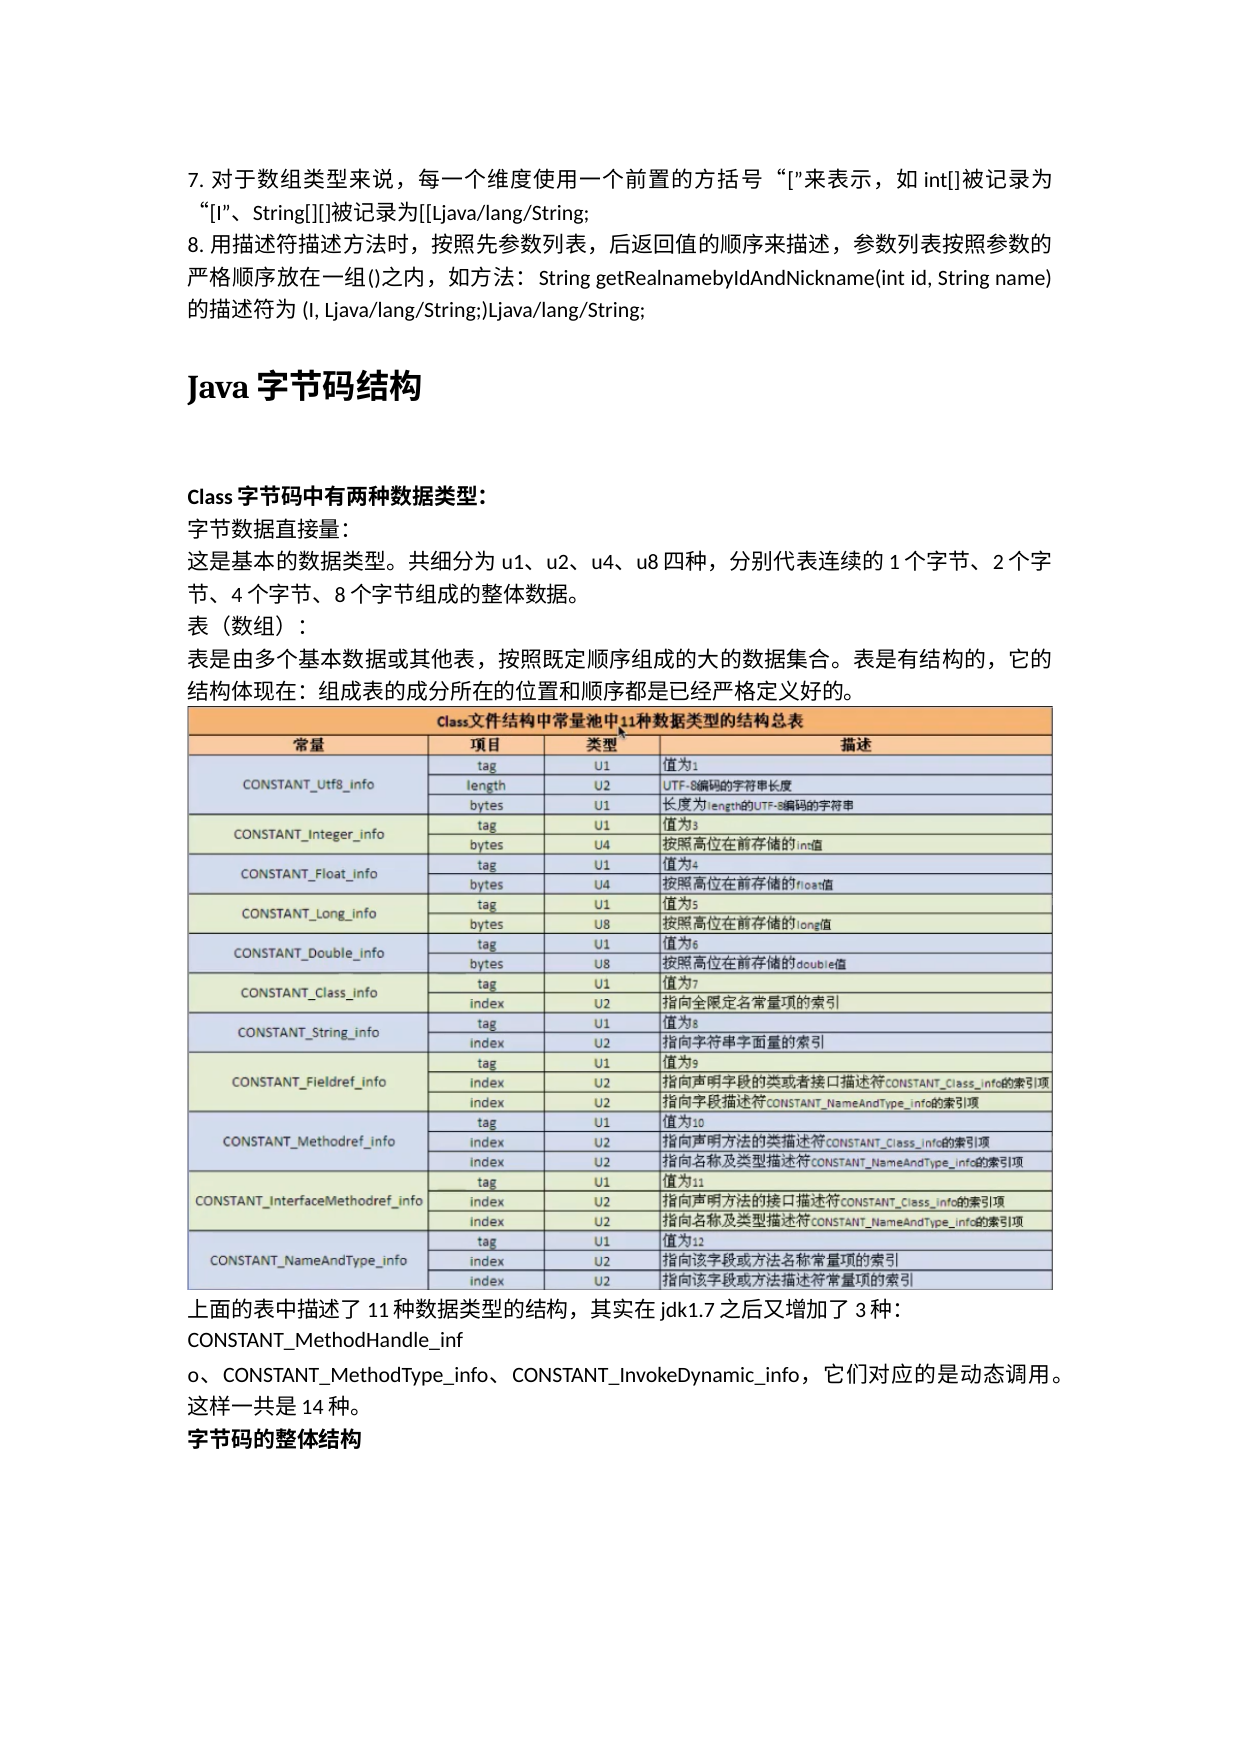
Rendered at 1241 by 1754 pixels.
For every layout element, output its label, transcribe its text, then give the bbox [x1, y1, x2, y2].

picture [187, 706, 1053, 1290]
text CONSTANT_MethodHandle_info、CONSTANT_MethodType_info、CONSTANT_InvokeDynamic_info，它们对应的是动态调用。这样一共是14种。 [187, 1324, 1053, 1421]
text 表是由多个基本数据或其他表，按照既定顺序组成的大的数据集合。表是有结构的，它的结构体现在：组成表的成分所在的位置和顺序都是已经严格定义好的。 [187, 641, 1053, 706]
text 这是基本的数据类型。共细分为u1、u2、u4、u8四种，分别代表连续的1个字节、2个字节、4个字节、8个字节组成的整体数据。 [187, 544, 1053, 609]
text 7. 对于数组类型来说，每一个维度使用一个前置的方括号“[”来表示，如int[]被记录为“[I”、String[][]被记录为[[Ljava/lang/String; [187, 162, 1053, 227]
text 表（数组）： [187, 609, 1053, 641]
text 字节码的整体结构 [187, 1421, 1053, 1454]
text 8. 用描述符描述方法时，按照先参数列表，后返回值的顺序来描述，参数列表按照参数的严格顺序放在一组()之内，如方法：String getRealnamebyIdAndNickname(int id, String name)的描述符为 (I, Ljava/lang/String;)Ljava/lang/String; [187, 227, 1053, 324]
text 上面的表中描述了11种数据类型的结构，其实在jdk1.7之后又增加了3种： [187, 1291, 1053, 1324]
text Class字节码中有两种数据类型： [187, 479, 1053, 511]
subtitle Java字节码结构 [187, 352, 1053, 417]
text 字节数据直接量： [187, 511, 1053, 544]
